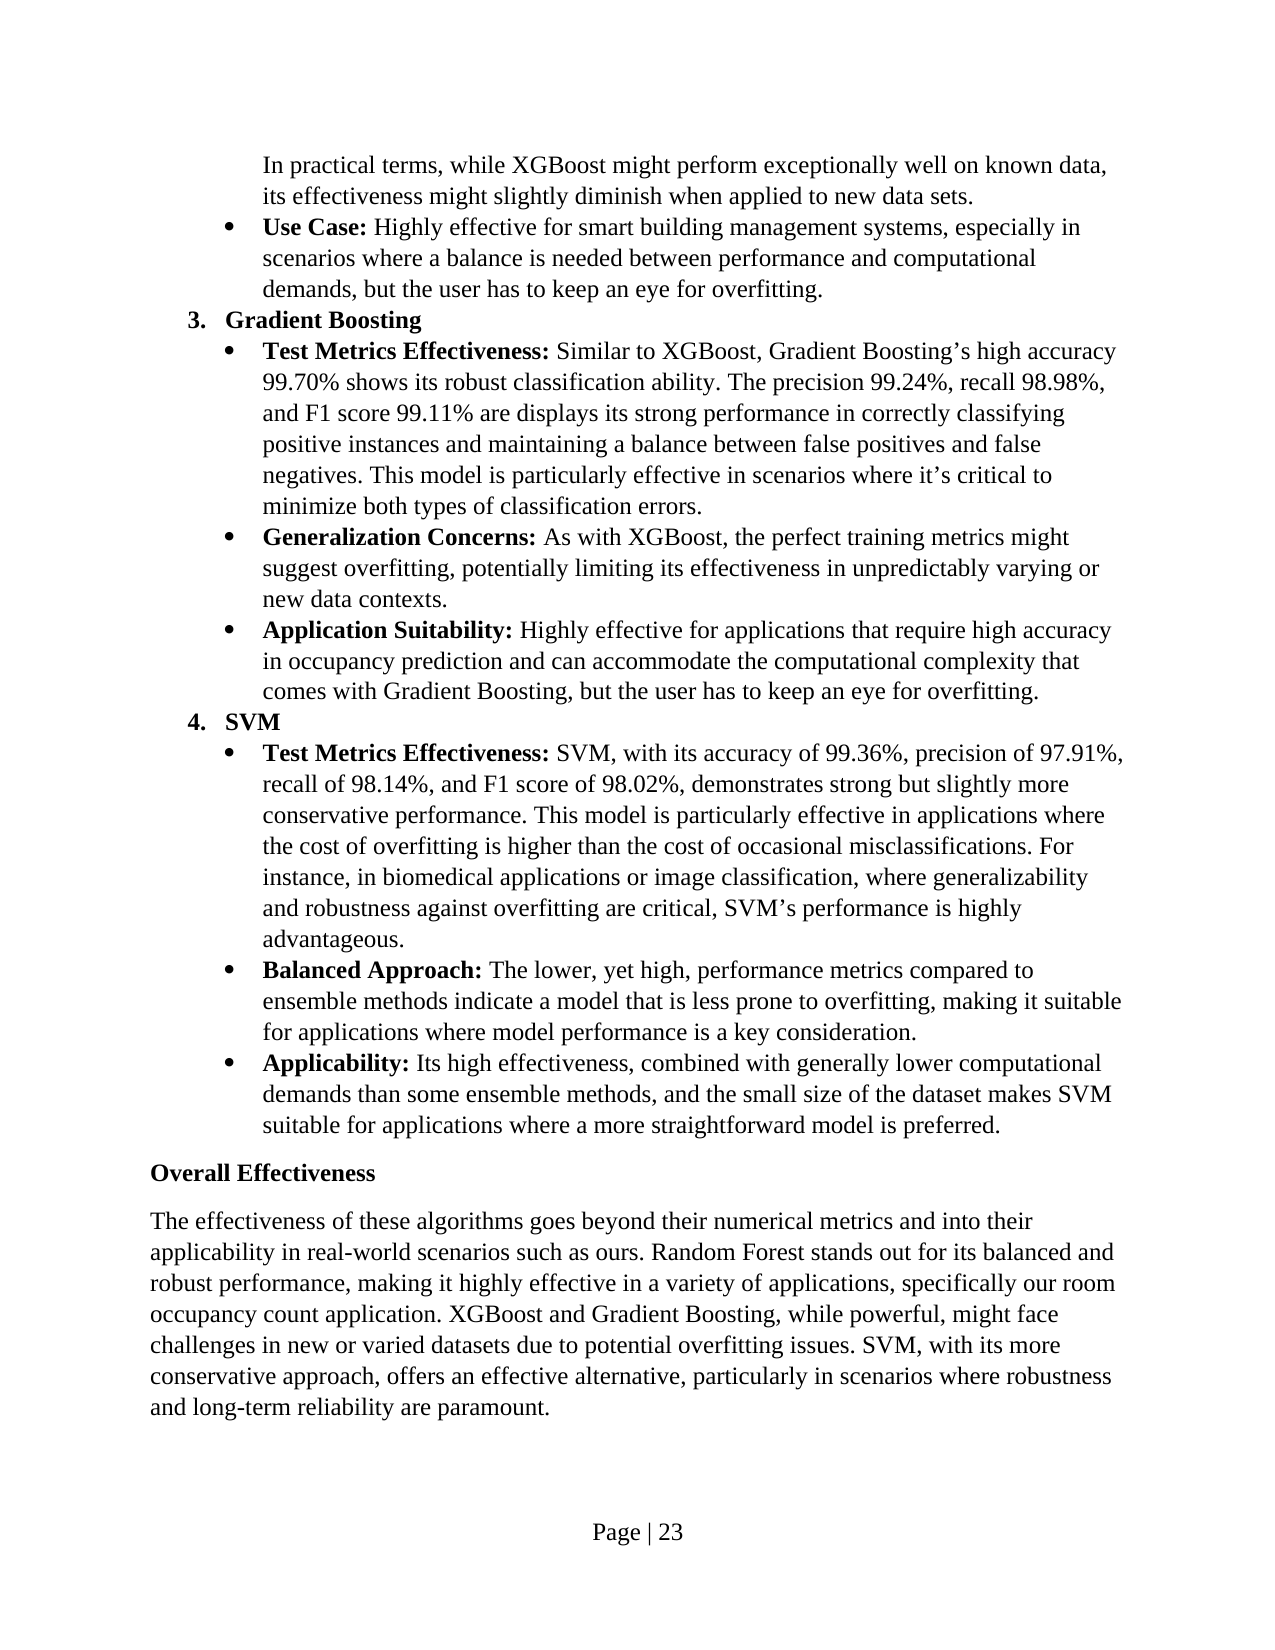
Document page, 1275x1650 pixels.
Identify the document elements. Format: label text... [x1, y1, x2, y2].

list Use Case: Highly effective for smart building management systems, especially in scenarios where a balance is needed between performance and computational demands, but the user has to keep an eye for overfitting. [225, 212, 1125, 303]
list Balanced Approach: The lower, yet high, performance metrics compared to ensemble methods indicate a model that is less prone to overfitting, making it suitable for applications where model performance is a key consideration. [225, 955, 1125, 1046]
text Overall Effectiveness [150, 1158, 1125, 1187]
list Application Suitability: Highly effective for applications that require high accuracy in occupancy prediction and can accommodate the computational complexity that comes with Gradient Boosting, but the user has to keep an eye for overfitting. [225, 616, 1125, 705]
text The effectiveness of these algorithms goes beyond their numerical metrics and into their applicability in real-world scenarios such as ours. Random Forest stands out for its balanced and robust performance, making it highly effective in a variety of applications, specifically our room occupancy count application. XGBoost and Gradient Boosting, while powerful, might face challenges in new or varied datasets due to potential overfitting issues. SVM, with its more conservative approach, offers an effective alternative, particularly in scenarios where robustness and long-term reliability are paramount. [150, 1206, 1125, 1421]
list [225, 150, 1125, 210]
list SVM [187, 707, 1125, 736]
list Gradient Boosting [187, 305, 1125, 334]
list Applicability: Its high effectiveness, combined with generally lower computational demands than some ensemble methods, and the small size of the dataset makes SVM suitable for applications where a more straightforward model is preferred. [225, 1048, 1125, 1139]
list Generalization Concerns: As with XGBoost, the perfect training metrics might suggest overfitting, potentially limiting its effectiveness in unpredictably varying or new data contexts. [225, 522, 1125, 613]
list Test Metrics Effectiveness: SVM, with its accuracy of 99.36%, precision of 97.91%, recall of 98.14%, and F1 score of 98.02%, demonstrates strong but slightly more conservative performance. This model is particularly effective in applications where the cost of overfitting is higher than the cost of occasional misclassifications. For instance, in biomedical applications or image classification, where generalizability and robustness against overfitting are critical, SVM’s performance is highly advantageous. [225, 738, 1125, 953]
list Test Metrics Effectiveness: Similar to XGBoost, Gradient Boosting’s high accuracy 99.70% shows its robust classification ability. The precision 99.24%, recall 98.98%, and F1 score 99.11% are displays its strong performance in correctly classifying positive instances and maintaining a balance between false positives and false negatives. This model is particularly effective in scenarios where it’s critical to minimize both types of classification errors. [225, 336, 1125, 520]
